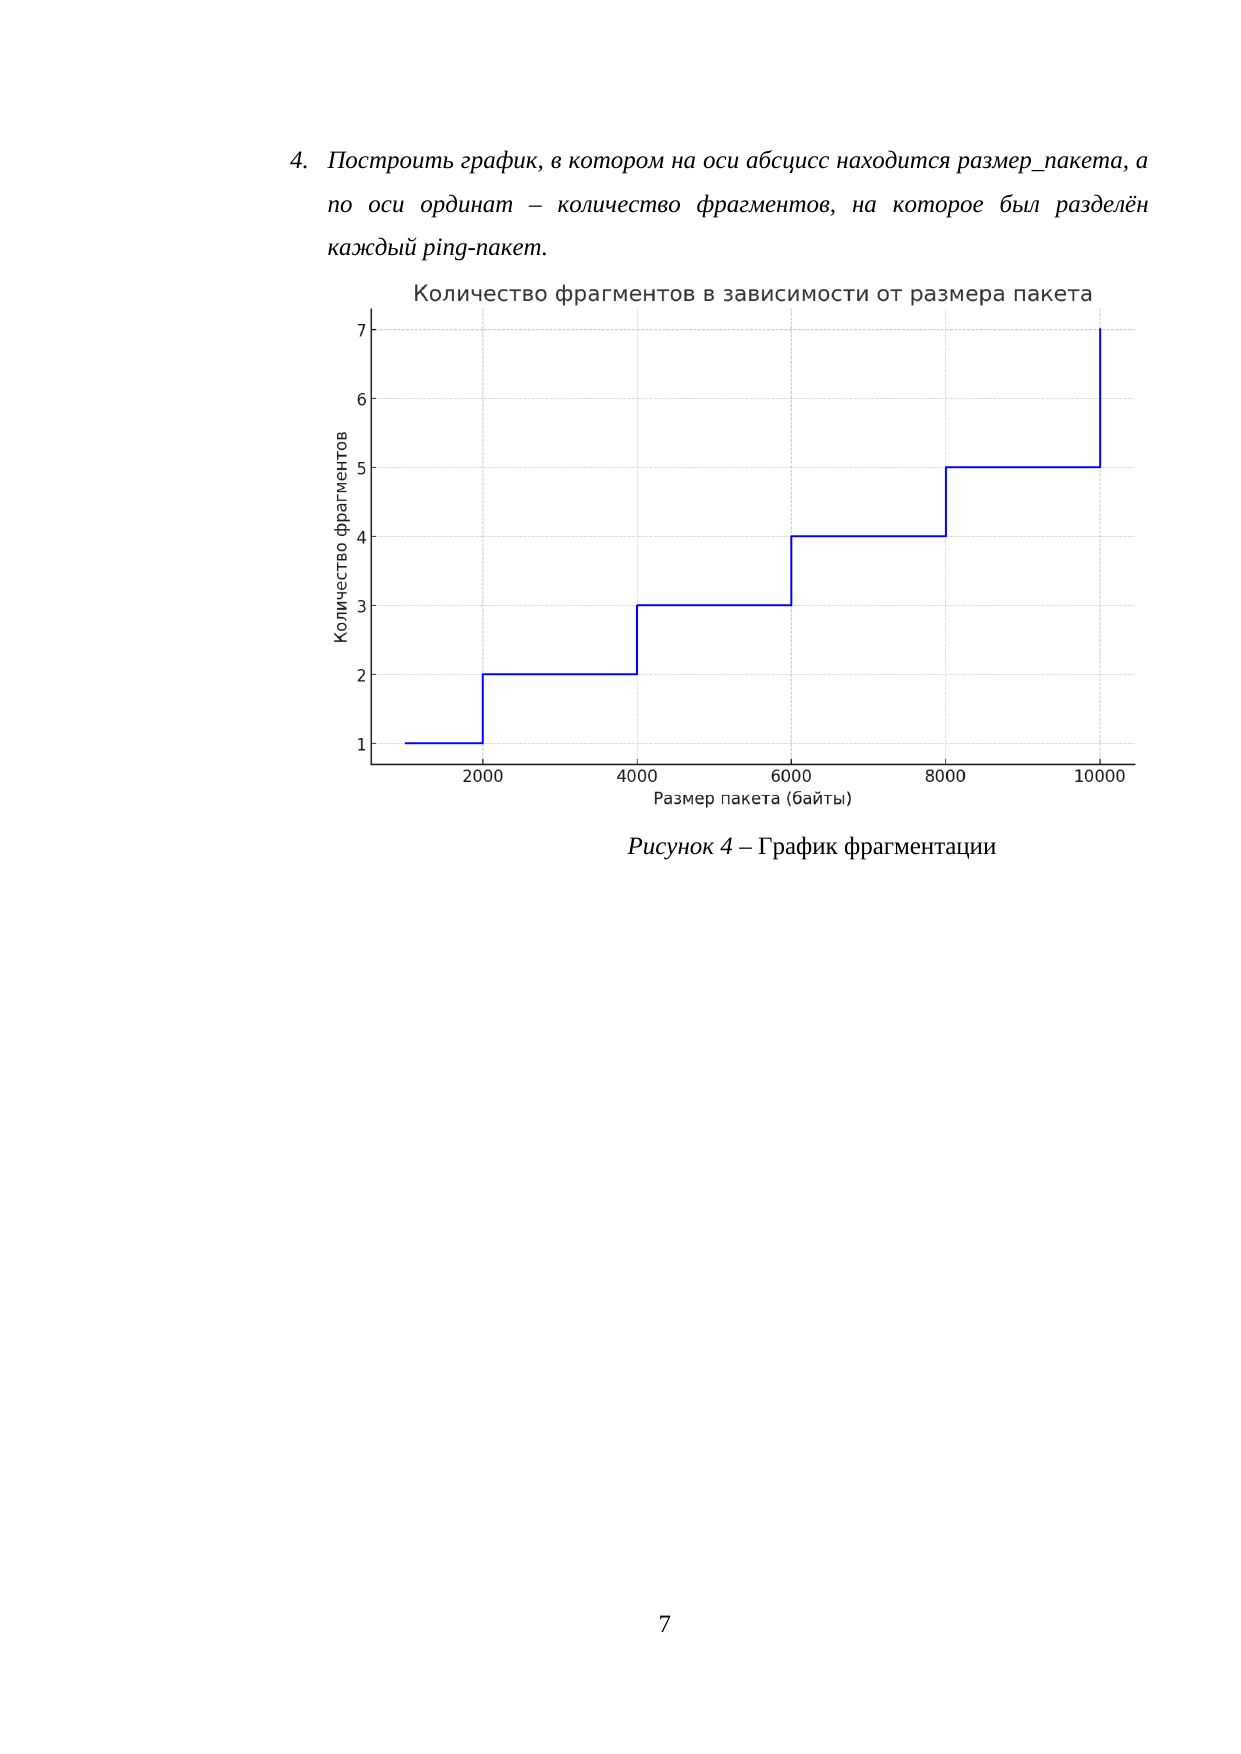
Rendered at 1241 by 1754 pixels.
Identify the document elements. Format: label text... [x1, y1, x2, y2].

picture [324, 275, 1144, 817]
list Построить график, в котором на оси абсцисс находится размер_пакета, а по оси ординат – количество фрагментов, на которое был разделён каждый ping-пакет. [290, 146, 1152, 261]
list Рисунок 4 – График фрагментации [472, 831, 1152, 860]
